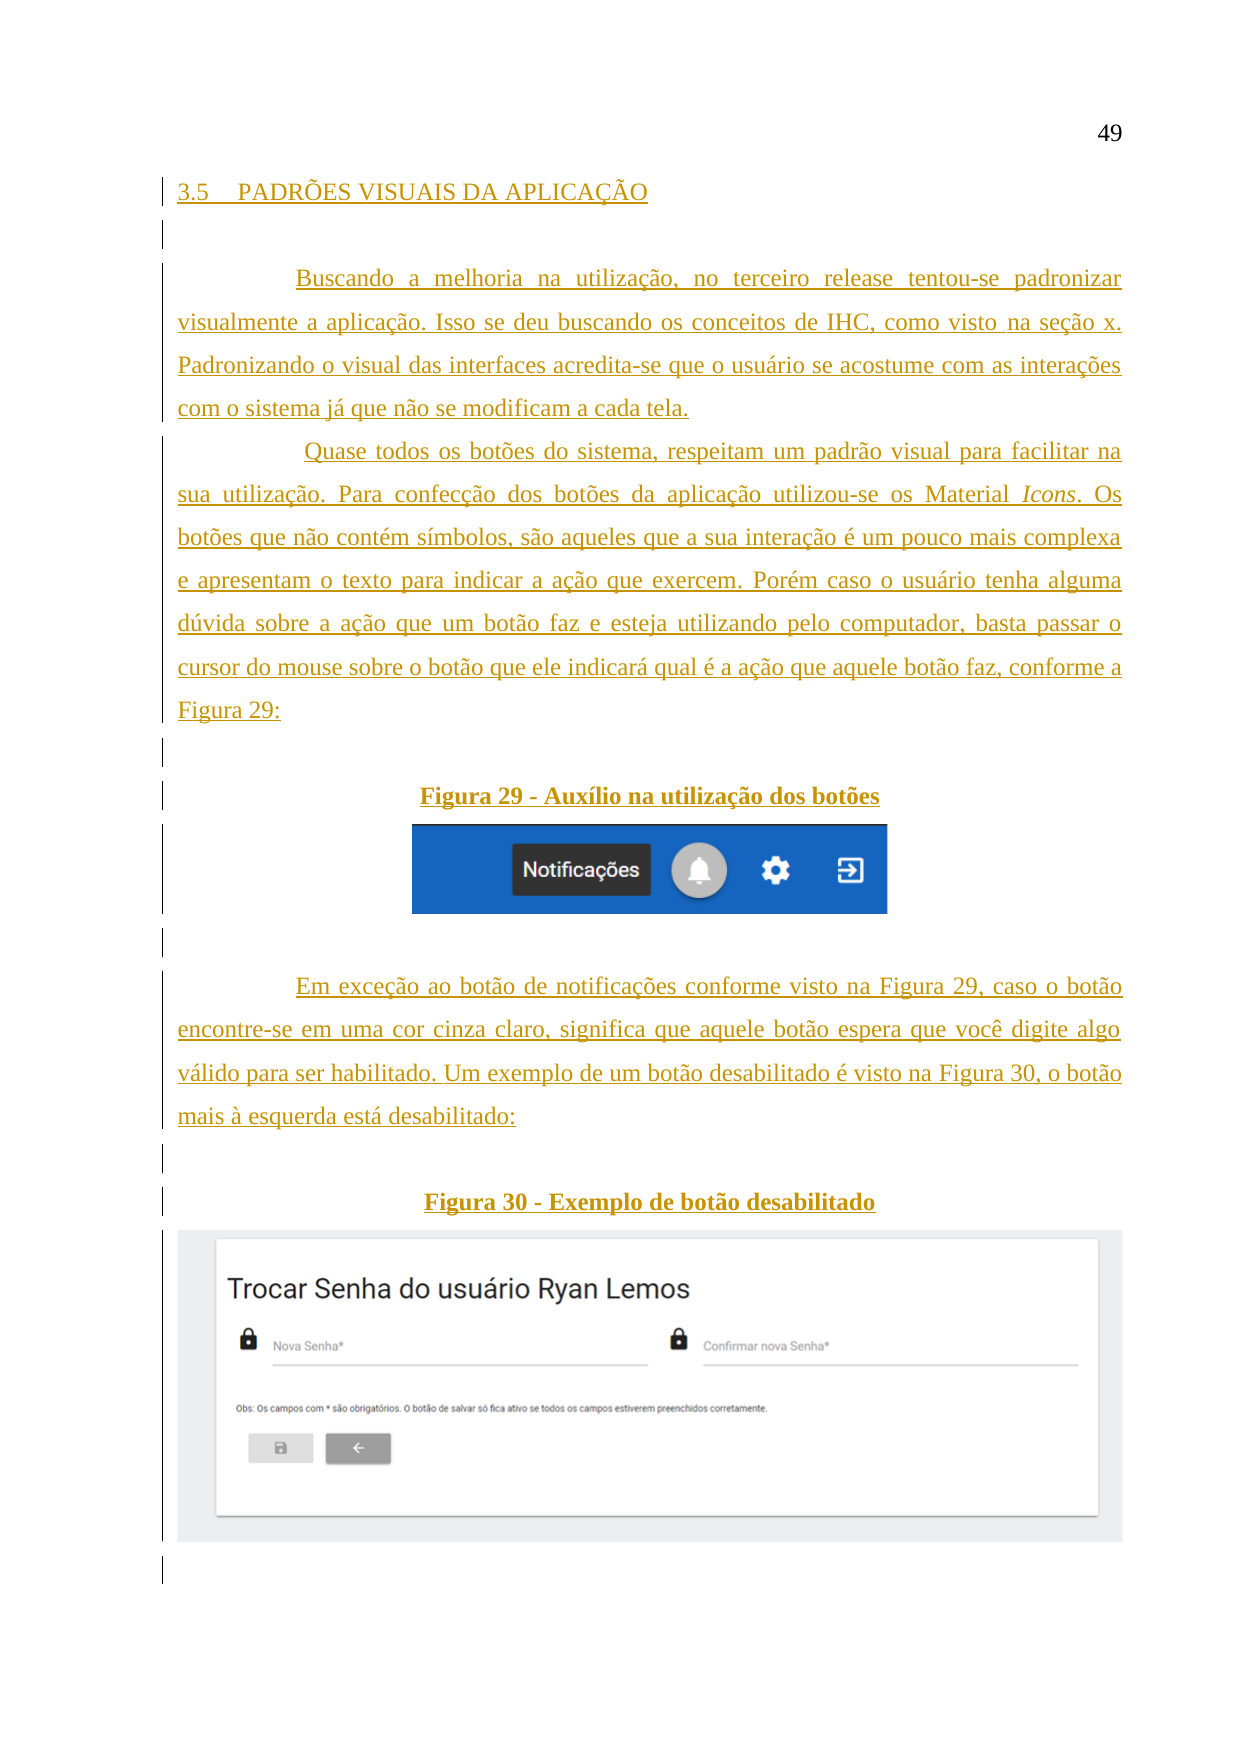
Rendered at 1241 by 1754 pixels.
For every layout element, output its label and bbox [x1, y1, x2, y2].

picture [412, 824, 888, 914]
picture [177, 1230, 1123, 1542]
